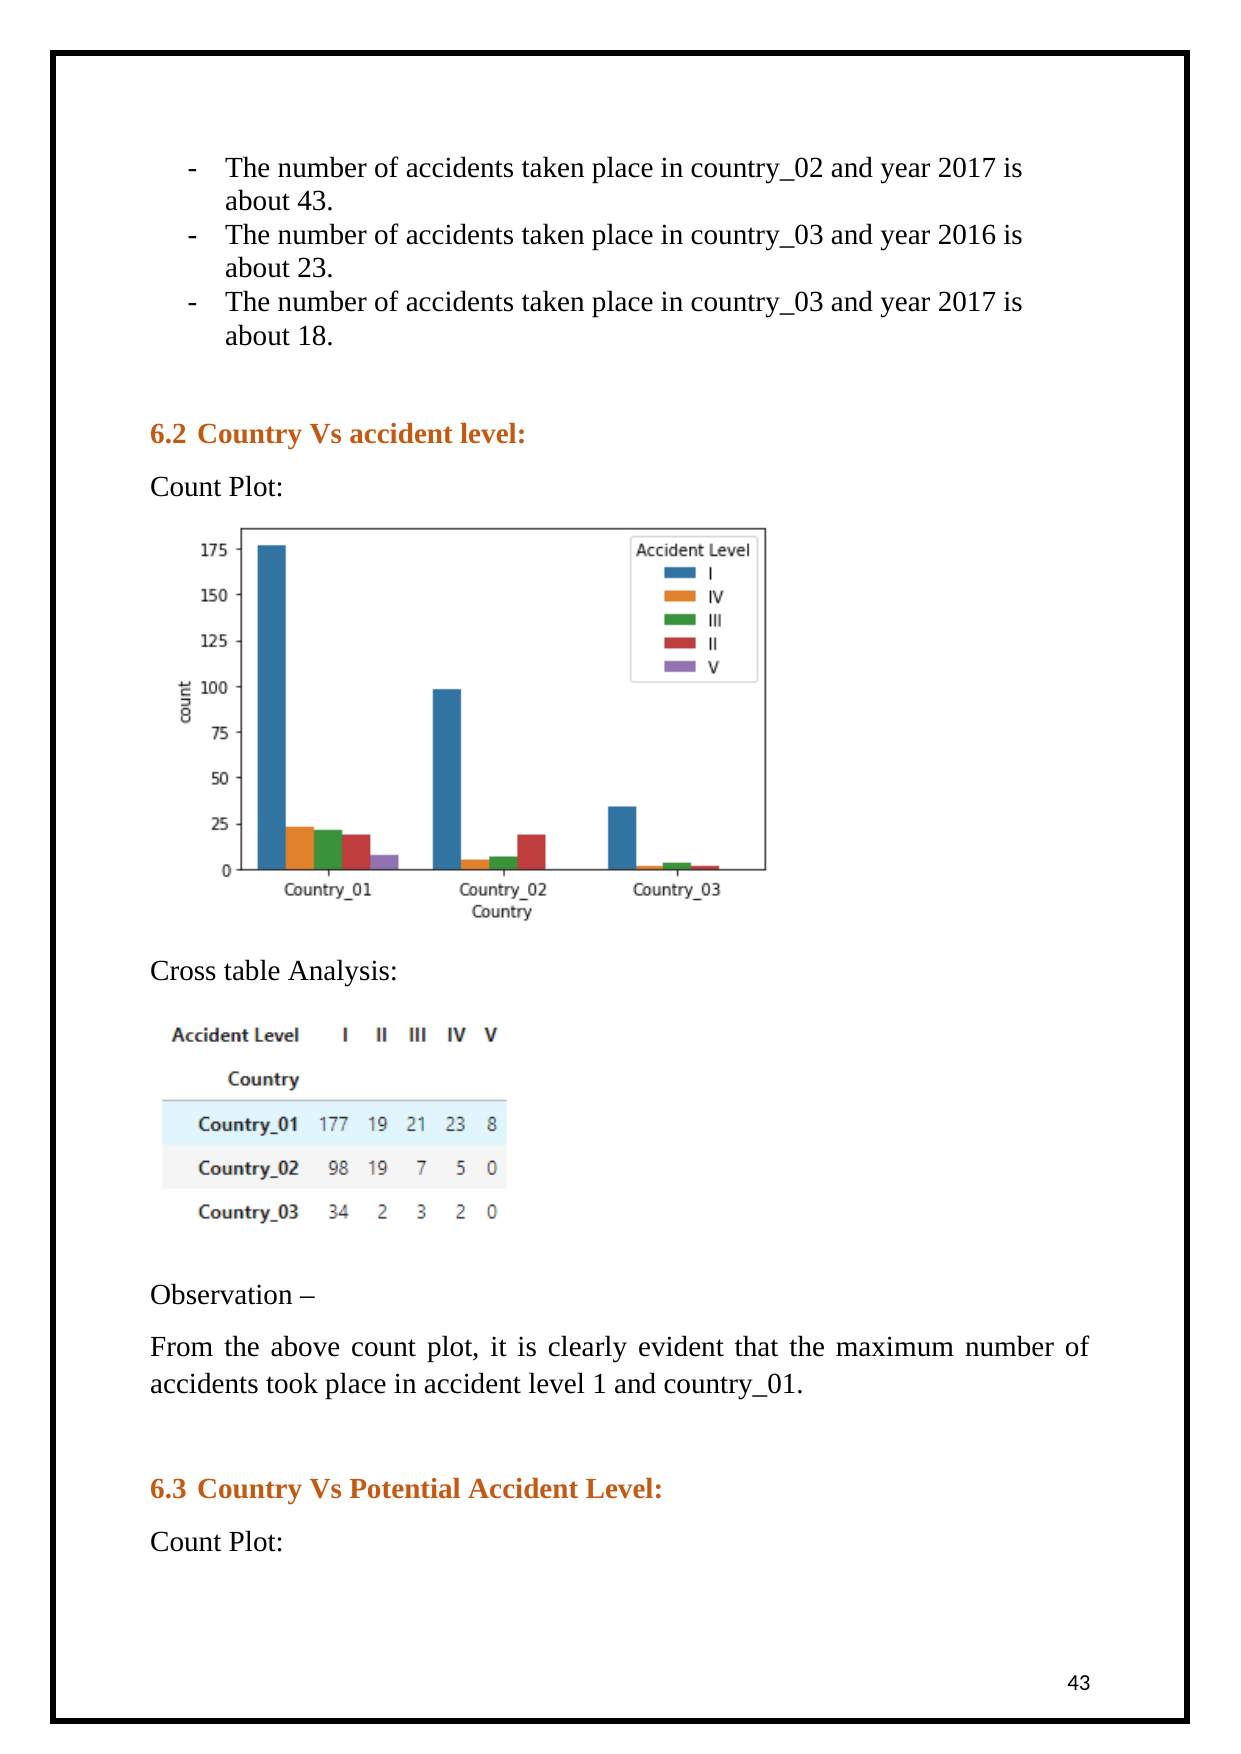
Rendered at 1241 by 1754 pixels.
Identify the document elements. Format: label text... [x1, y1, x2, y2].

text Observation – [150, 1277, 1090, 1310]
text Count Plot: [150, 469, 1090, 503]
list The number of accidents taken place in country_03 and year 2017 is about 18. [187, 284, 1090, 351]
text Cross table Analysis: [150, 953, 1090, 987]
list Country Vs accident level: [150, 417, 1090, 450]
picture [150, 522, 843, 935]
text From the above count plot, it is clearly evident that the maximum number of accidents took place in accident level 1 and country_01. [150, 1363, 1090, 1399]
list Country Vs Potential Accident Level: [150, 1471, 1090, 1505]
text Count Plot: [150, 1524, 1090, 1558]
picture [150, 1006, 554, 1258]
list The number of accidents taken place in country_03 and year 2016 is about 23. [187, 217, 1090, 284]
list The number of accidents taken place in country_02 and year 2017 is about 43. [187, 150, 1090, 217]
